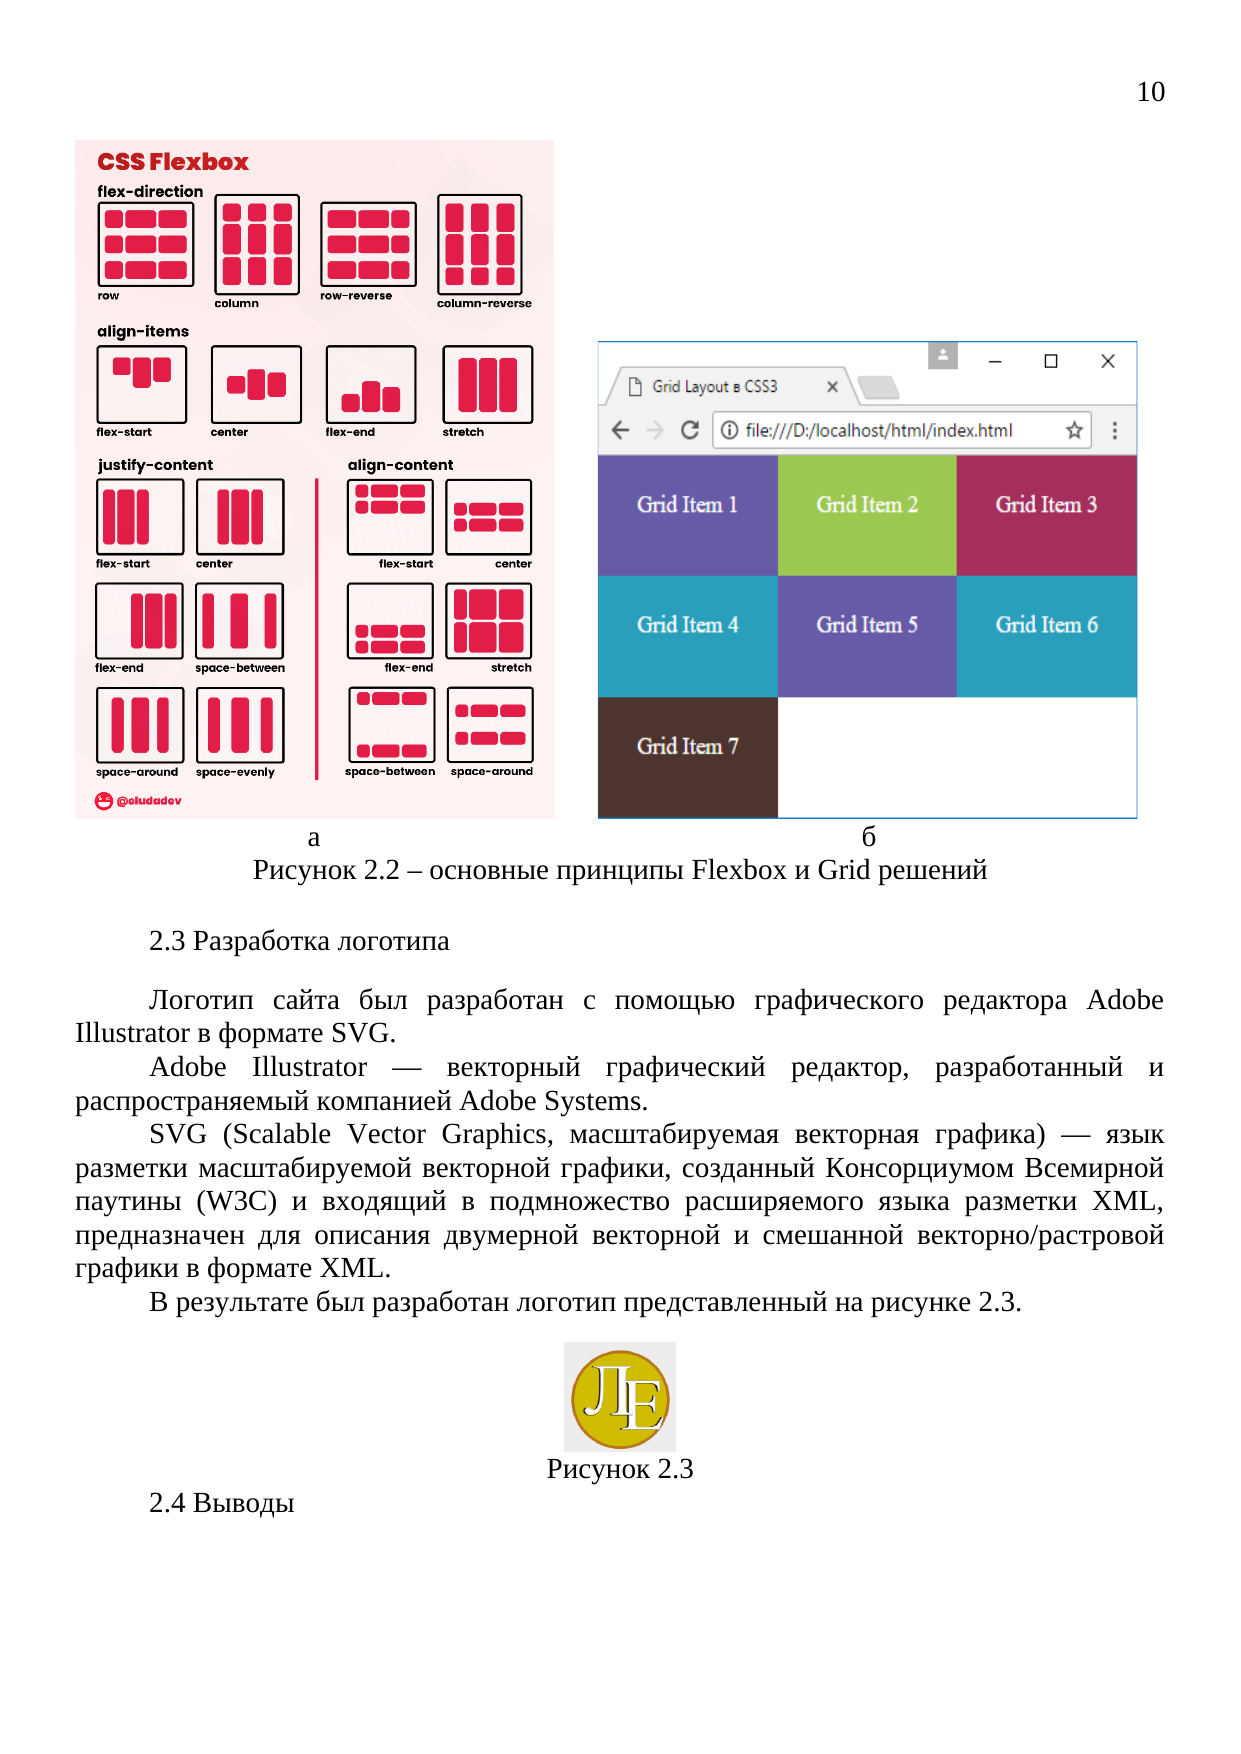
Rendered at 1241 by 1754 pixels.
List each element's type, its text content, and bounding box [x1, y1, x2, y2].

text 2.4 Выводы [75, 1485, 1165, 1518]
picture [75, 140, 555, 819]
picture [597, 341, 1138, 819]
text В результате был разработан логотип представленный на рисунке 2.3. [75, 1284, 1165, 1317]
text SVG (Scalable Vector Graphics, масштабируемая векторная графика) — язык разметки масштабируемой векторной графики, созданный Консорциумом Всемирной паутины (W3C) и входящий в подмножество расширяемого языка разметки XML, предназначен для описания двумерной векторной и смешанной векторно/растровой графики в формате XML. [75, 1116, 1165, 1284]
text а б [75, 819, 1165, 852]
text Рисунок 2.3 [75, 1451, 1165, 1485]
text Рисунок 2.2 – основные принципы Flexbox и Grid решений [75, 852, 1165, 886]
text 2.3 Разработка логотипа [75, 923, 1165, 957]
text Adobe Illustrator — векторный графический редактор, разработанный и распространяемый компанией Adobe Systems. [75, 1049, 1165, 1116]
text Логотип сайта был разработан с помощью графического редактора Adobe Illustrator в формате SVG. [75, 982, 1165, 1049]
picture [564, 1342, 677, 1452]
